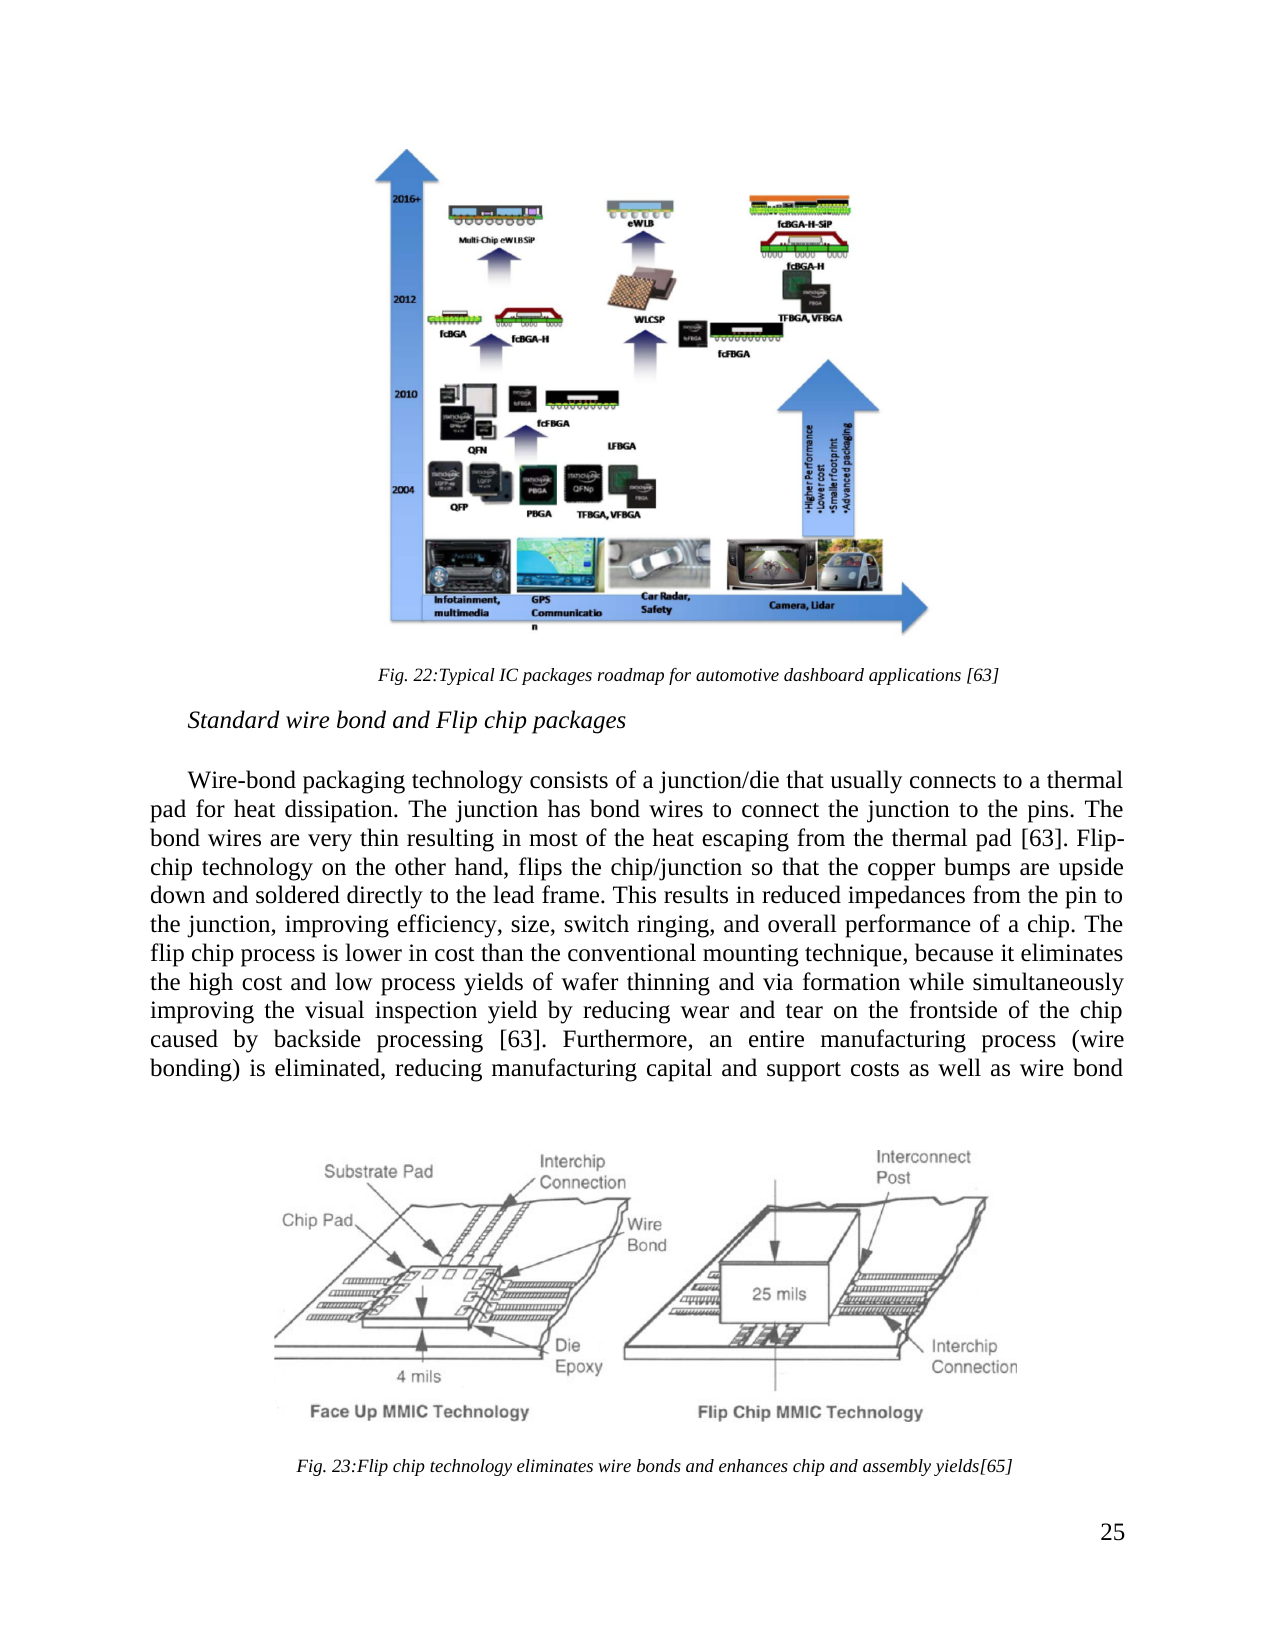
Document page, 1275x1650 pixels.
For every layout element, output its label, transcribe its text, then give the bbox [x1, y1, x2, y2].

picture [274, 1135, 1037, 1439]
picture [362, 149, 972, 655]
text Wire-bond packaging technology consists of a junction/die that usually connects to a thermal pad for heat dissipation. The junction has bond wires to connect the junction to the pins. The bond wires are very thin resulting in most of the heat escaping from the thermal pad [63]. Flip-chip technology on the other hand, flips the chip/junction so that the copper bumps are upside down and soldered directly to the lead frame. This results in reduced impedances from the pin to the junction, improving efficiency, size, switch ringing, and overall performance of a chip. The flip chip process is lower in cost than the conventional mounting technique, because it eliminates the high cost and low process yields of wafer thinning and via formation while simultaneously improving the visual inspection yield by reducing wear and tear on the frontside of the chip caused by backside processing [63]. Furthermore, an entire manufacturing process (wire bonding) is eliminated, reducing manufacturing capital and support costs as well as wire bond yield losses. Fig. 23 [65] shows the comparison for face-up wire bonding technology and flip-chip technology. [150, 765, 1125, 1082]
